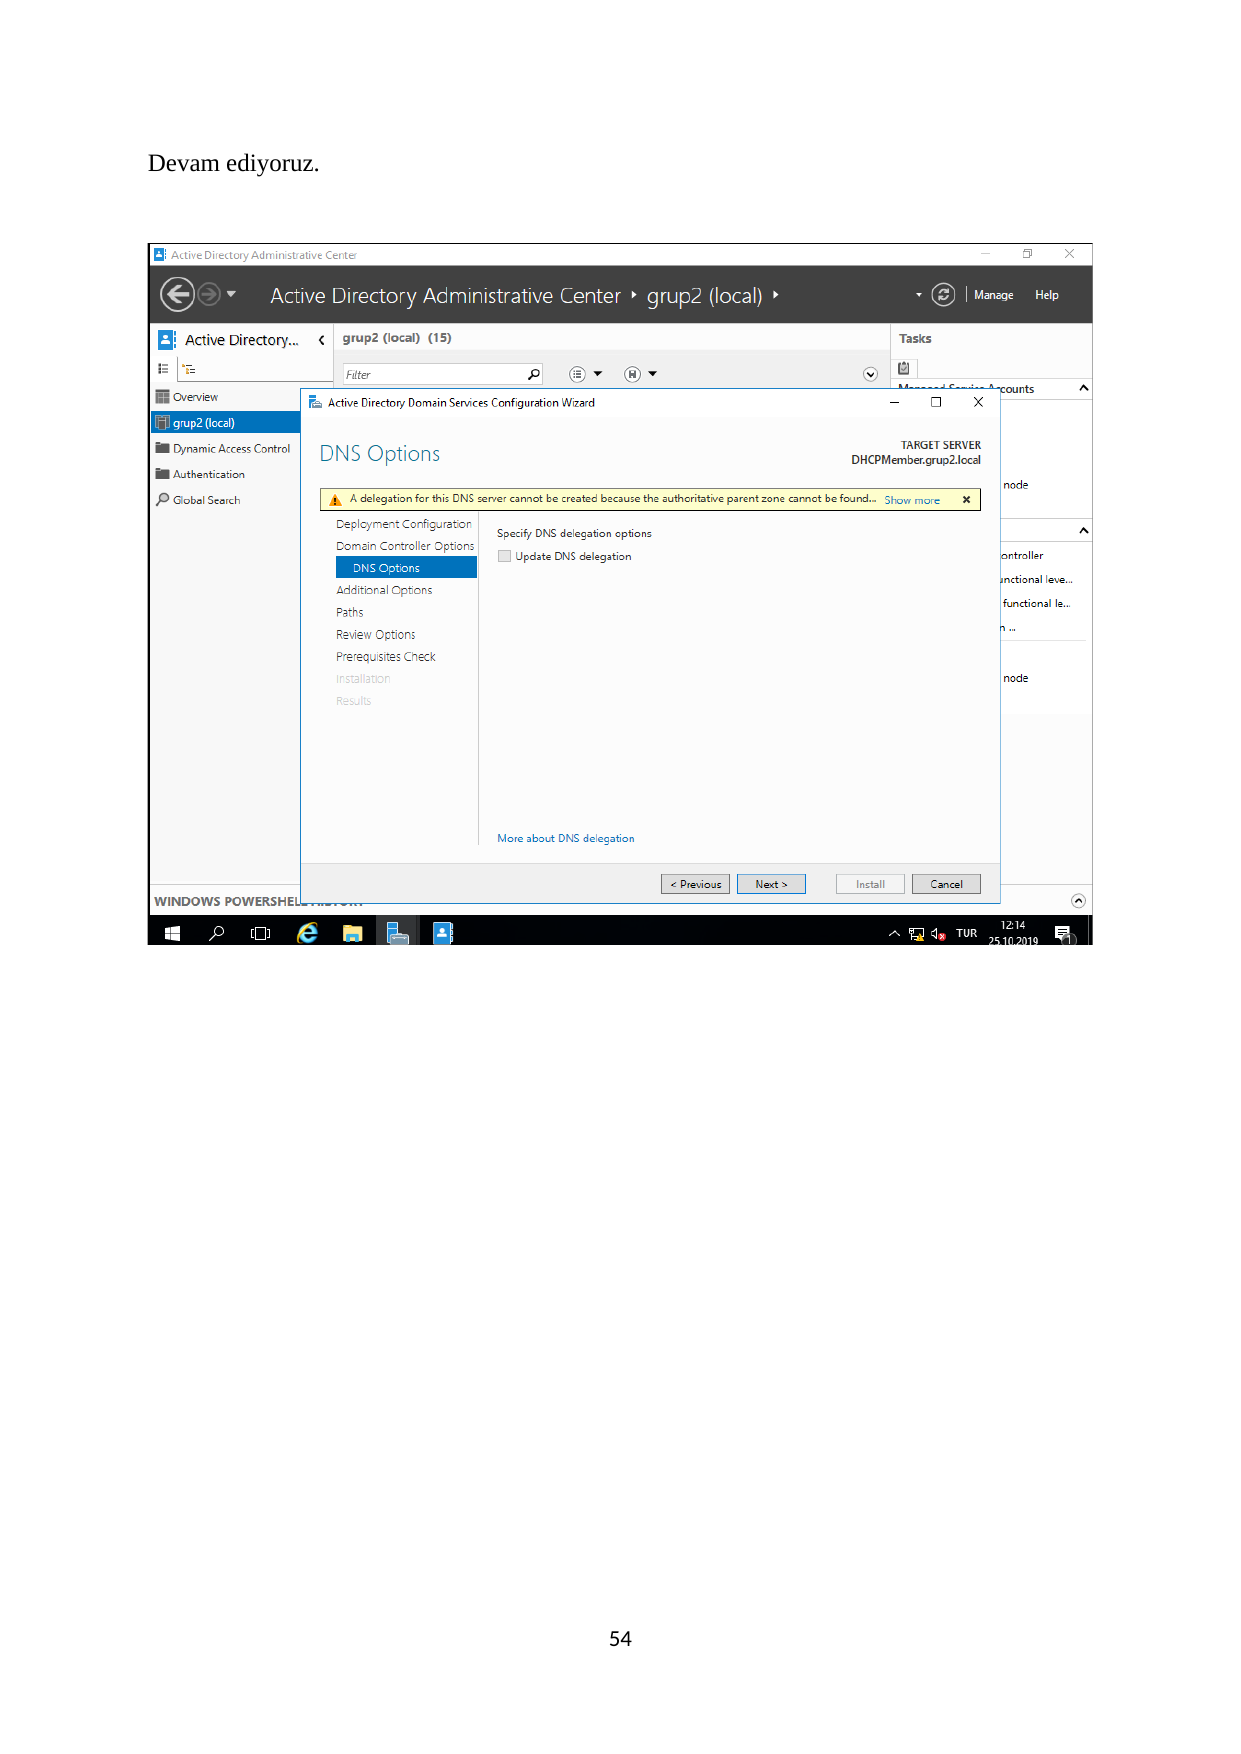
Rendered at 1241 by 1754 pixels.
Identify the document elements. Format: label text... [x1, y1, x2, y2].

picture [147, 243, 1093, 945]
text Devam ediyoruz. [148, 148, 1093, 176]
